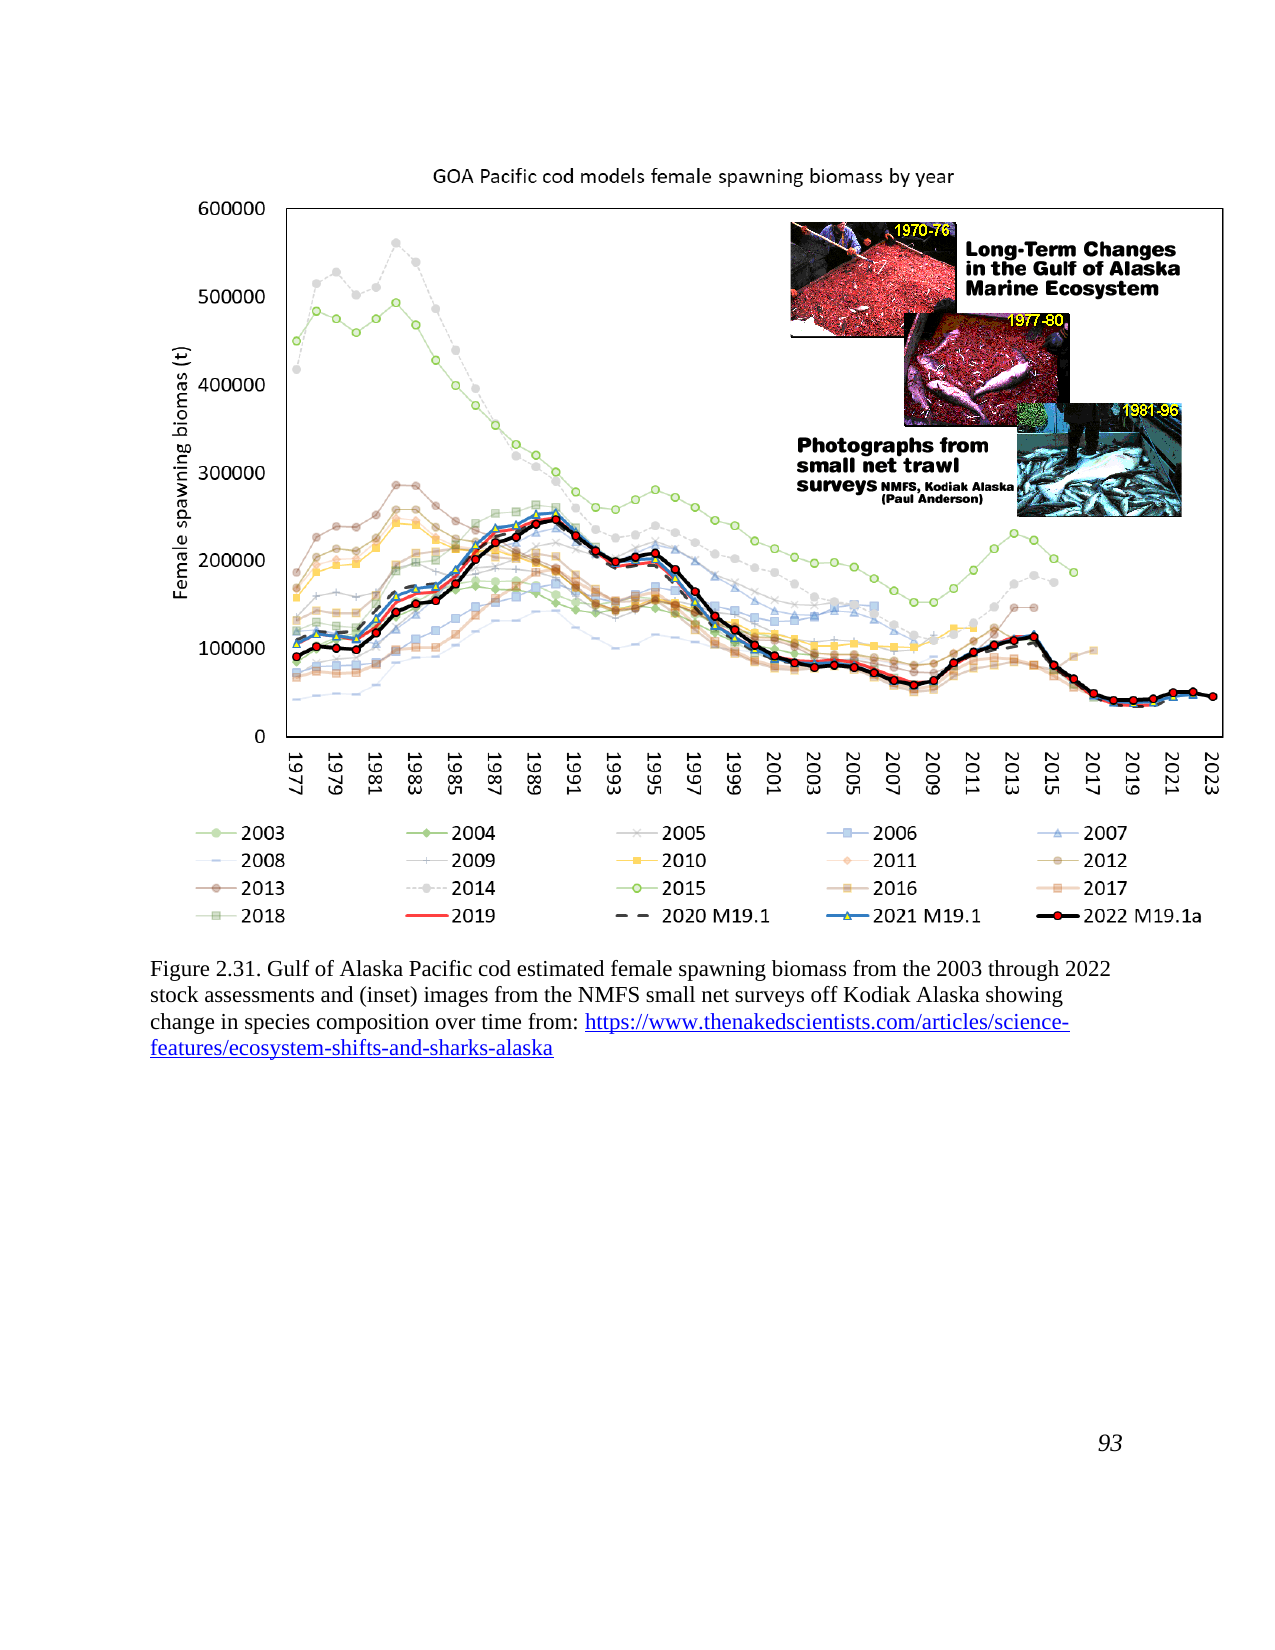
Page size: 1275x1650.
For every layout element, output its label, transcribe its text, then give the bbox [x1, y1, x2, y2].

picture [150, 150, 1237, 939]
text Figure 2.31. Gulf of Alaska Pacific cod estimated female spawning biomass from the 2003 through 2022 stock assessments and (inset) images from the NMFS small net surveys off Kodiak Alaska showing change in species composition over time from: https://www.thenakedscientists.com/articles/science-features/ecosystem-shifts-and-sharks-alaska [150, 955, 1125, 1061]
